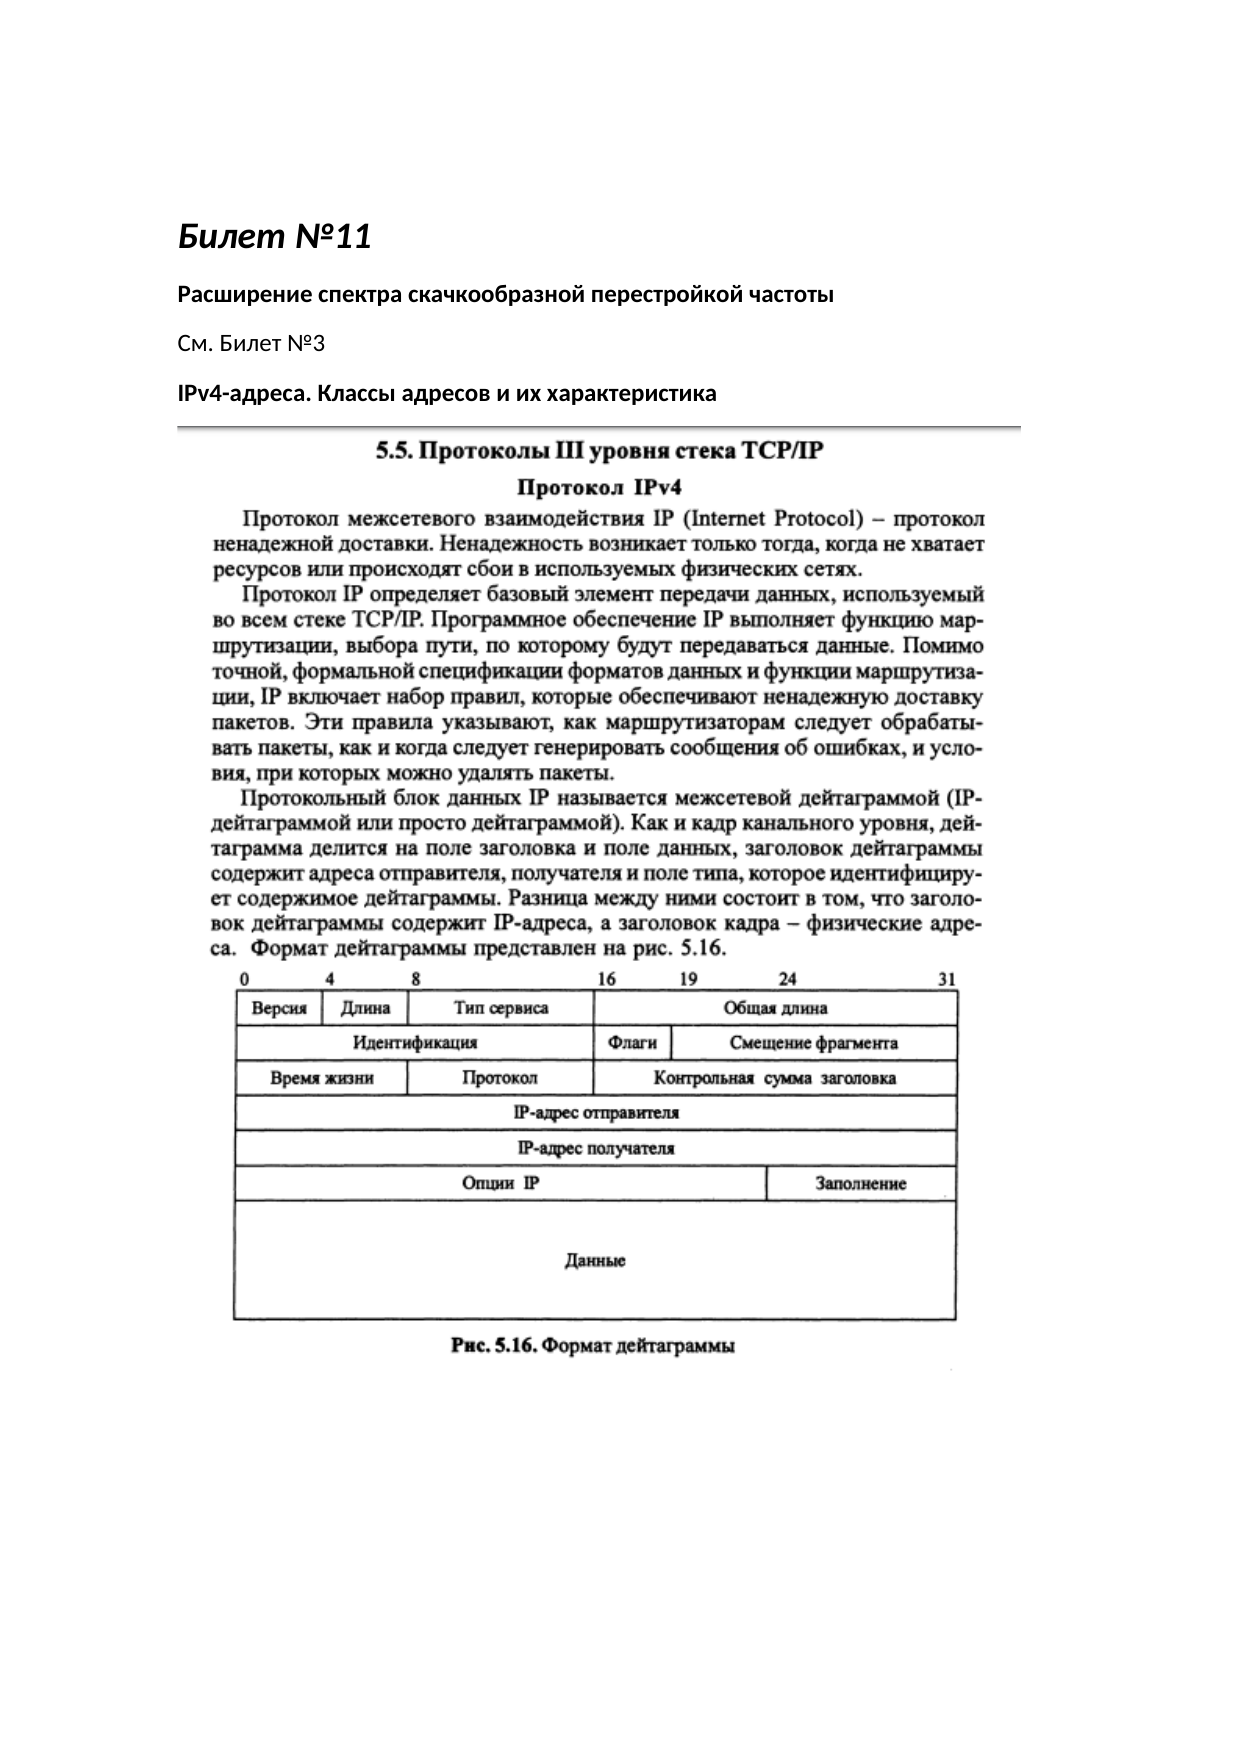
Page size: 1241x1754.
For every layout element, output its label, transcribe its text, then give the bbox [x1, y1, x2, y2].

text IPv4-адреса. Классы адресов и их характеристика [177, 377, 1152, 408]
text См. Билет №3 [177, 328, 1152, 358]
text Расширение спектра скачкообразной перестройкой частоты [177, 278, 1152, 308]
picture [177, 426, 1021, 1377]
text Билет №11 [177, 212, 1152, 258]
